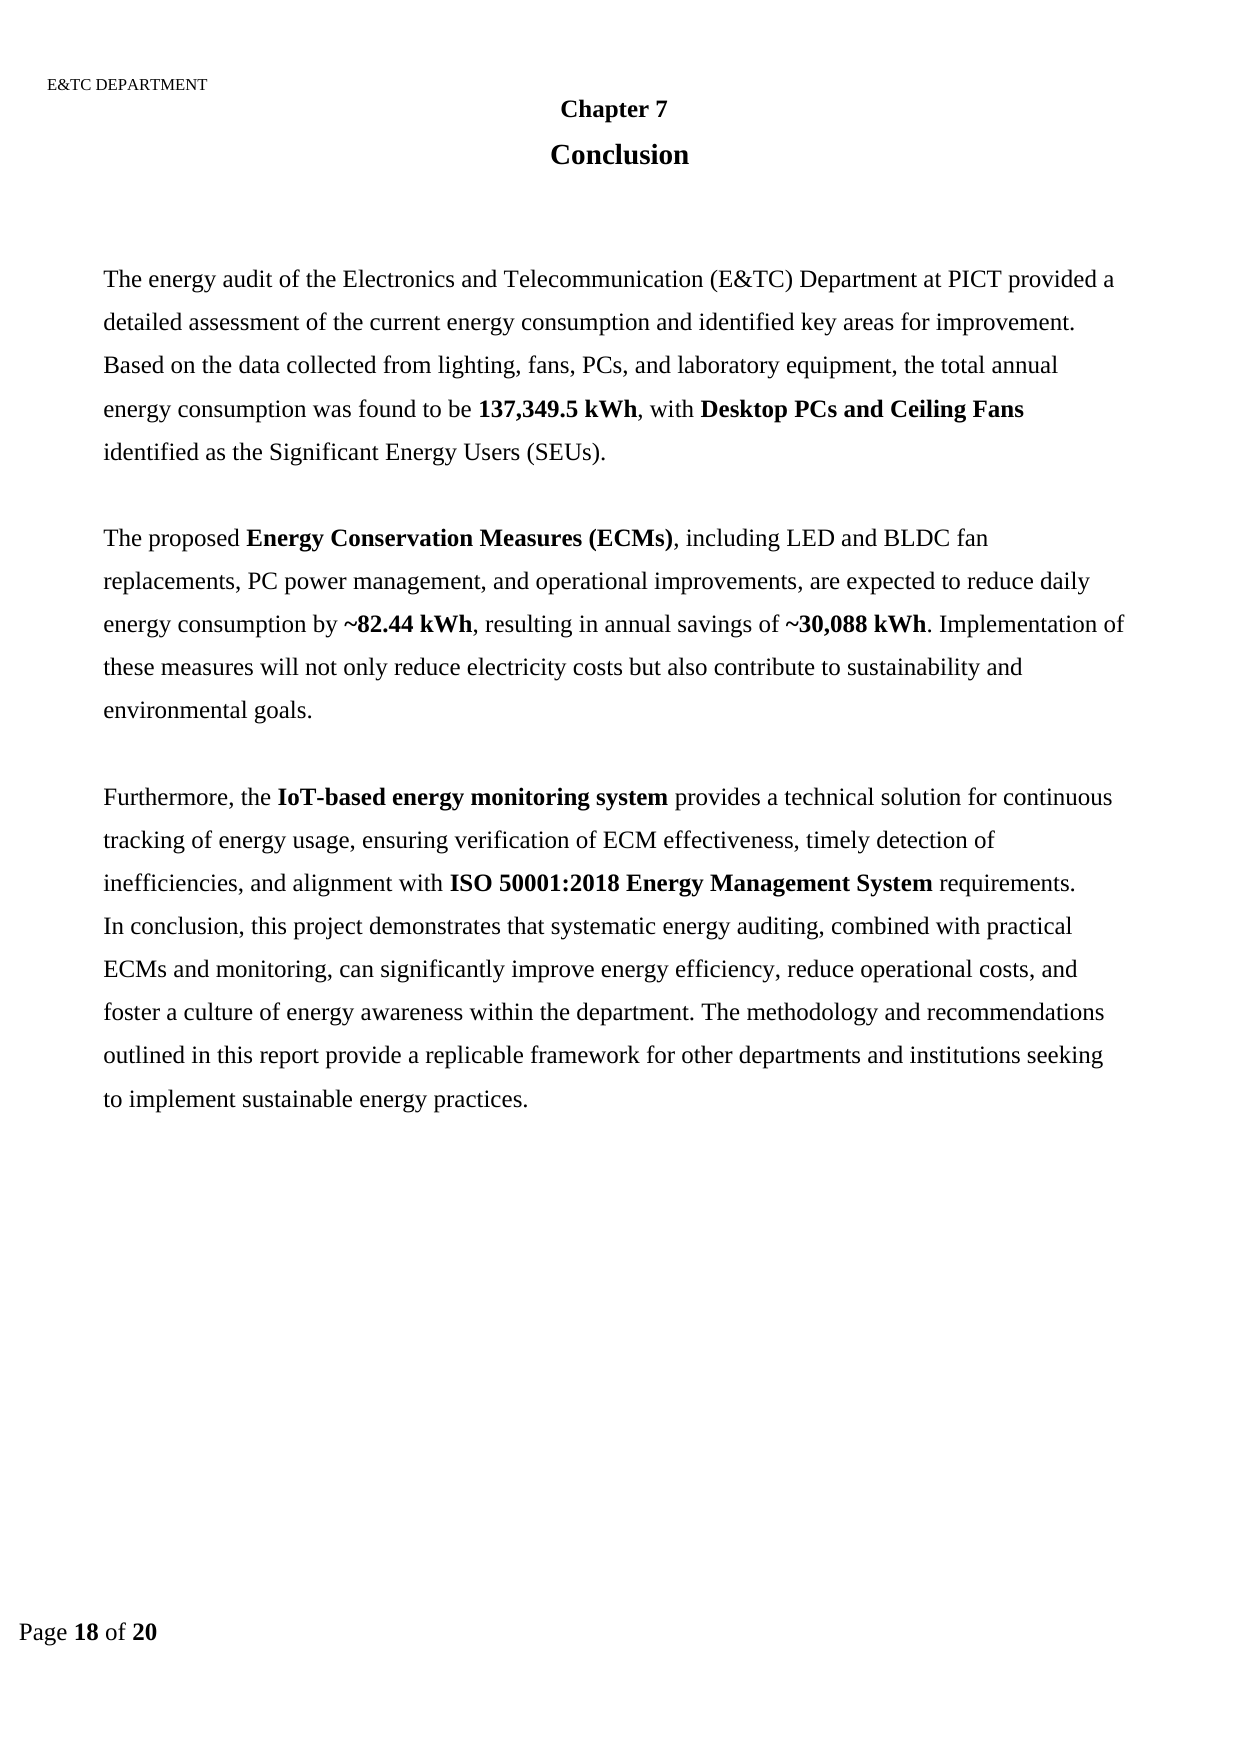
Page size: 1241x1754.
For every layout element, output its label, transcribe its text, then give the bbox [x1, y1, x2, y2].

text In conclusion, this project demonstrates that systematic energy auditing, combined with practical ECMs and monitoring, can significantly improve energy efficiency, reduce operational costs, and foster a culture of energy awareness within the department. The methodology and recommendations outlined in this report provide a replicable framework for other departments and institutions seeking to implement sustainable energy practices. [103, 911, 1125, 1112]
text Chapter 7 [103, 94, 1125, 123]
text Furthermore, the IoT-based energy monitoring system provides a technical solution for continuous tracking of energy usage, ensuring verification of ECM effectiveness, timely detection of inefficiencies, and alignment with ISO 50001:2018 Energy Management System requirements. [103, 782, 1125, 897]
text Conclusion [19, 137, 1162, 171]
text The energy audit of the Electronics and Telecommunication (E&TC) Department at PICT provided a detailed assessment of the current energy consumption and identified key areas for improvement. Based on the data collected from lighting, fans, PCs, and laboratory equipment, the total annual energy consumption was found to be 137,349.5 kWh, with Desktop PCs and Ceiling Fans identified as the Significant Energy Users (SEUs). [103, 264, 1125, 466]
text The proposed Energy Conservation Measures (ECMs), including LED and BLDC fan replacements, PC power management, and operational improvements, are expected to reduce daily energy consumption by ~82.44 kWh, resulting in annual savings of ~30,088 kWh. Implementation of these measures will not only reduce electricity costs but also contribute to sustainability and environmental goals. [103, 523, 1125, 724]
